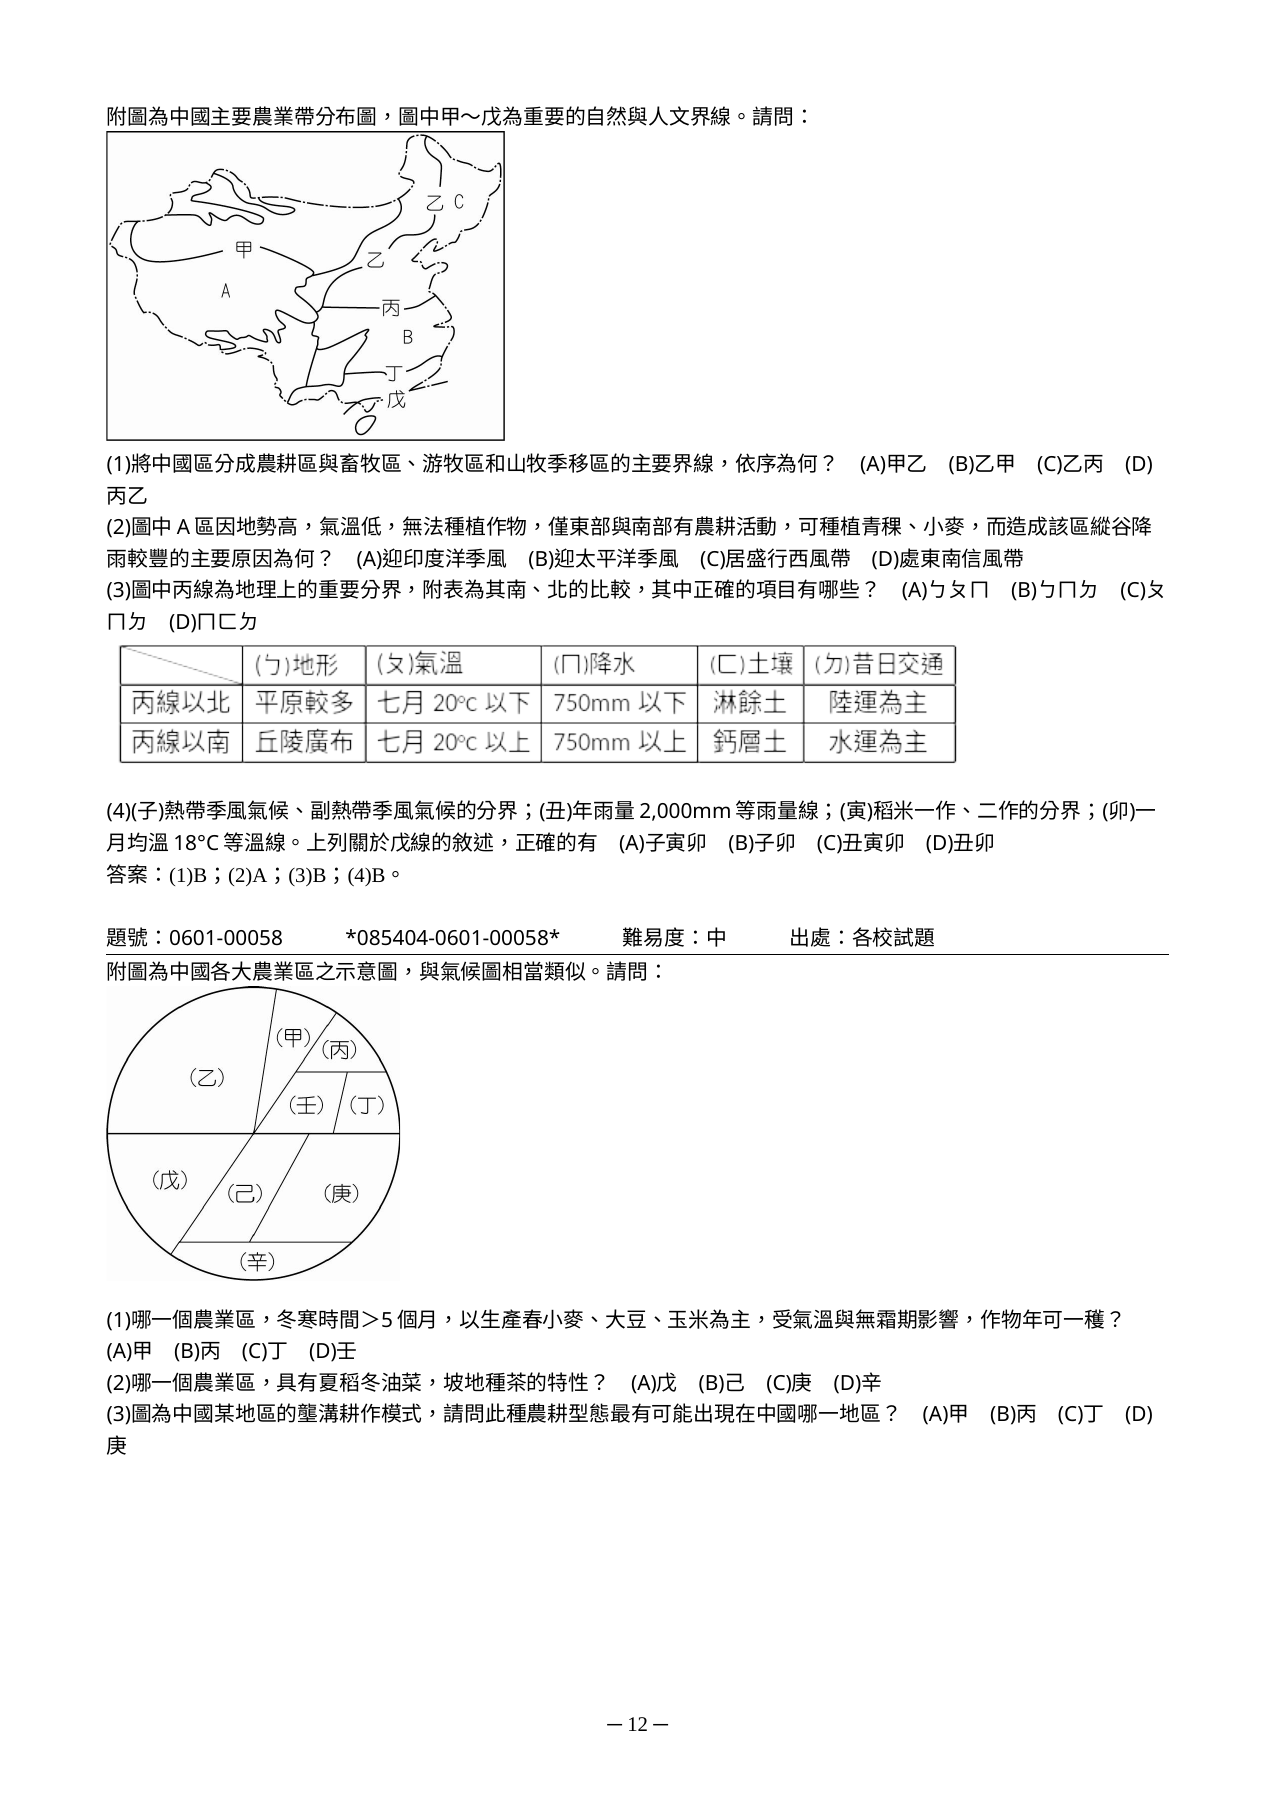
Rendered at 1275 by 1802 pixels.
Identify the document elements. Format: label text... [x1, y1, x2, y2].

text 附圖為中國主要農業帶分布圖，圖中甲～戊為重要的自然與人文界線。請問： (1)將中國區分成農耕區與畜牧區、游牧區和山牧季移區的主要界線，依序為何？ (A)甲乙 (B)乙甲 (C)乙丙 (D)丙乙 (2)圖中A區因地勢高，氣溫低，無法種植作物，僅東部與南部有農耕活動，可種植青稞、小麥，而造成該區縱谷降雨較豐的主要原因為何？ (A)迎印度洋季風 (B)迎太平洋季風 (C)居盛行西風帶 (D)處東南信風帶 (3)圖中丙線為地理上的重要分界，附表為其南、北的比較，其中正確的項目有哪些？ (A)ㄅㄆㄇ (B)ㄅㄇㄉ (C)ㄆㄇㄉ (D)ㄇㄈㄉ (4)(子)熱帶季風氣候、副熱帶季風氣候的分界；(丑)年雨量2,000mm等雨量線；(寅)稻米一作、二作的分界；(卯)一月均溫18°C等溫線。上列關於戊線的敘述，正確的有 (A)子寅卯 (B)子卯 (C)丑寅卯 (D)丑卯 [106, 100, 1169, 857]
text 答案：(1)B；(2)A；(3)B；(4)B。 [106, 857, 1169, 889]
text 題號：0601-00058 *085404-0601-00058* 難易度：中 出處：各校試題 [106, 920, 1169, 954]
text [106, 955, 1169, 1460]
picture [106, 986, 400, 1281]
picture [106, 131, 505, 441]
